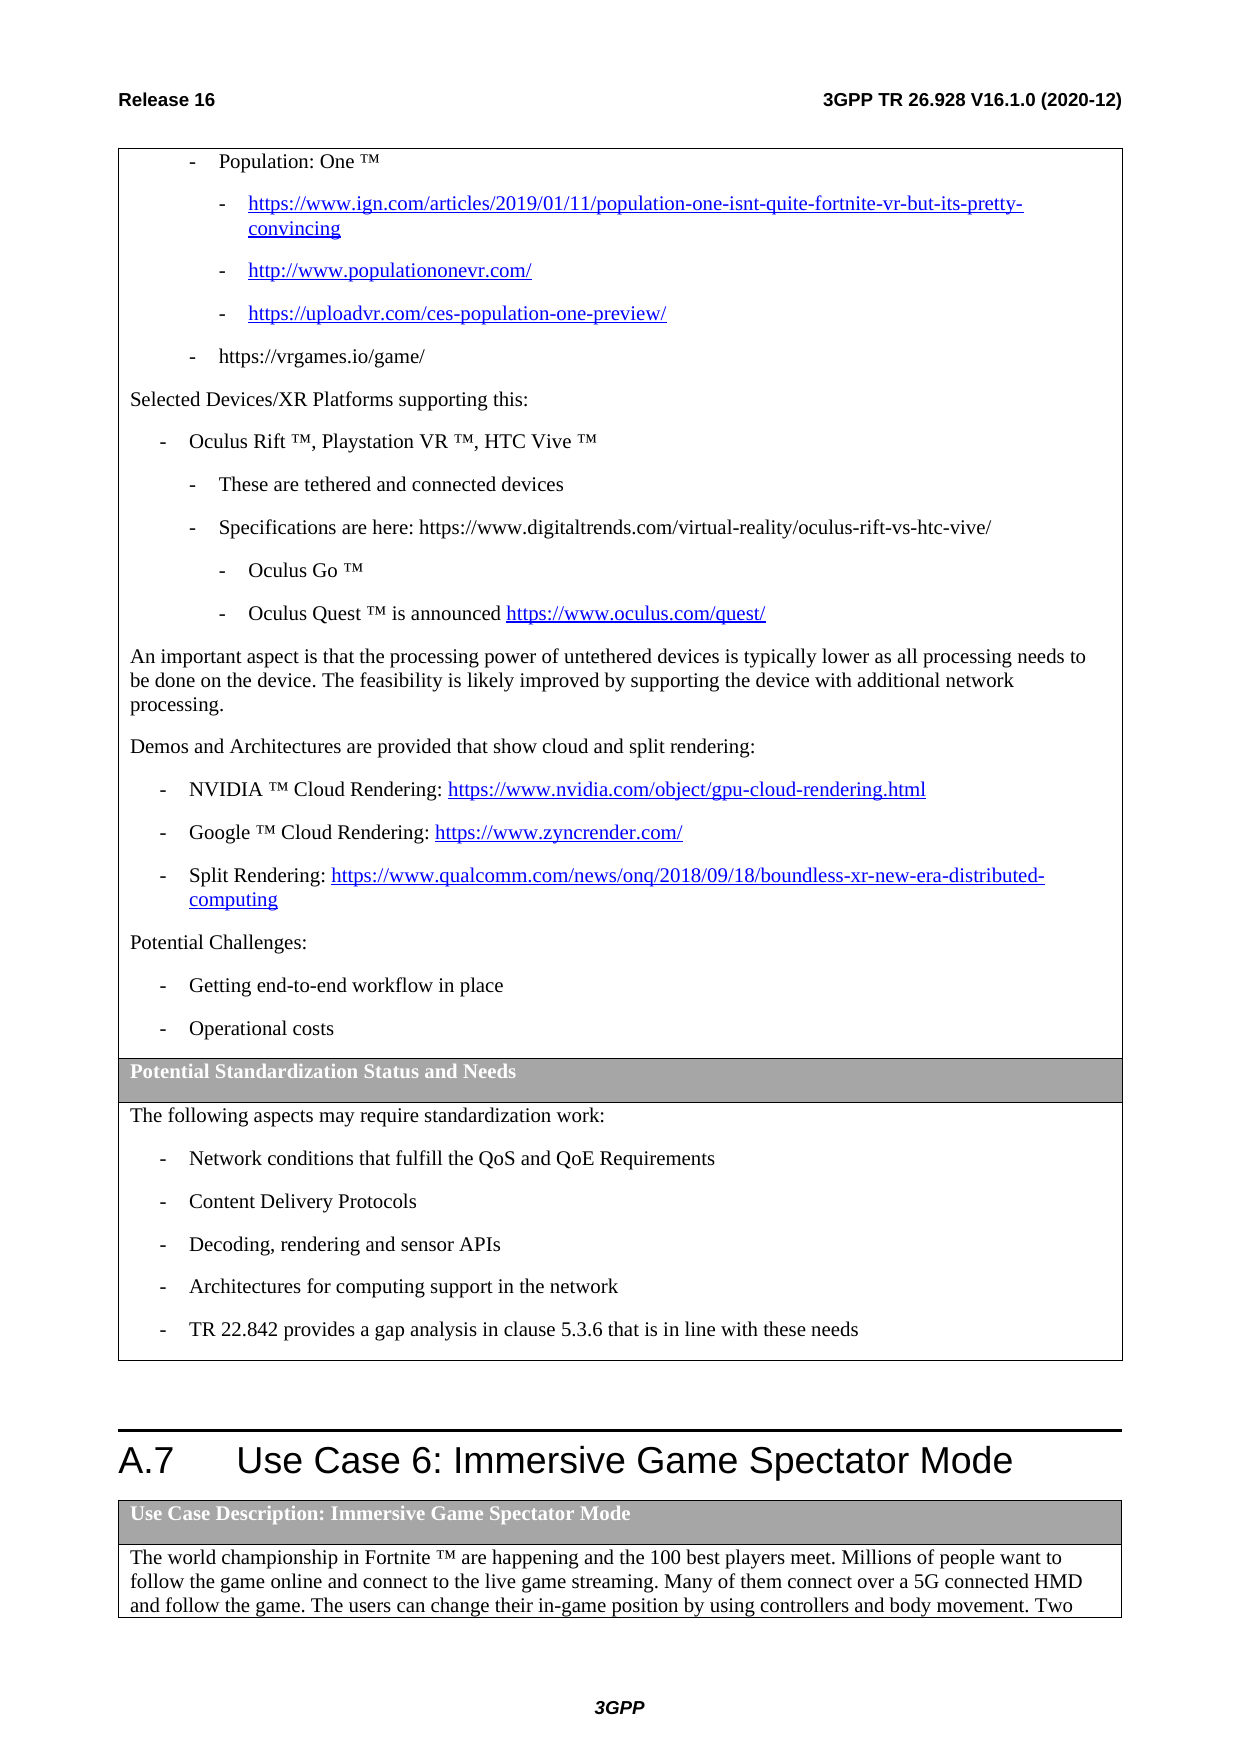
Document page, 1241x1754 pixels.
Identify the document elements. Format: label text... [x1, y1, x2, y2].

subtitle A.7 Use Case 6: Immersive Game Spectator Mode [118, 1432, 1122, 1481]
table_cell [119, 149, 1122, 1058]
table_cell Potential Standardization Status and Needs [119, 1059, 1122, 1102]
table_cell The following aspects may require standardization work: - Network conditions that fulfill the QoS and QoE Requirements - Content Delivery Protocols - Decoding, rendering and sensor APIs - Architectures for computing support in the network - TR 22.842 provides a gap analysis in clause 5.3.6 that is in line with these needs [119, 1103, 1122, 1360]
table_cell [119, 1545, 1121, 1617]
table_header Use Case Description: Immersive Game Spectator Mode [119, 1501, 1121, 1544]
